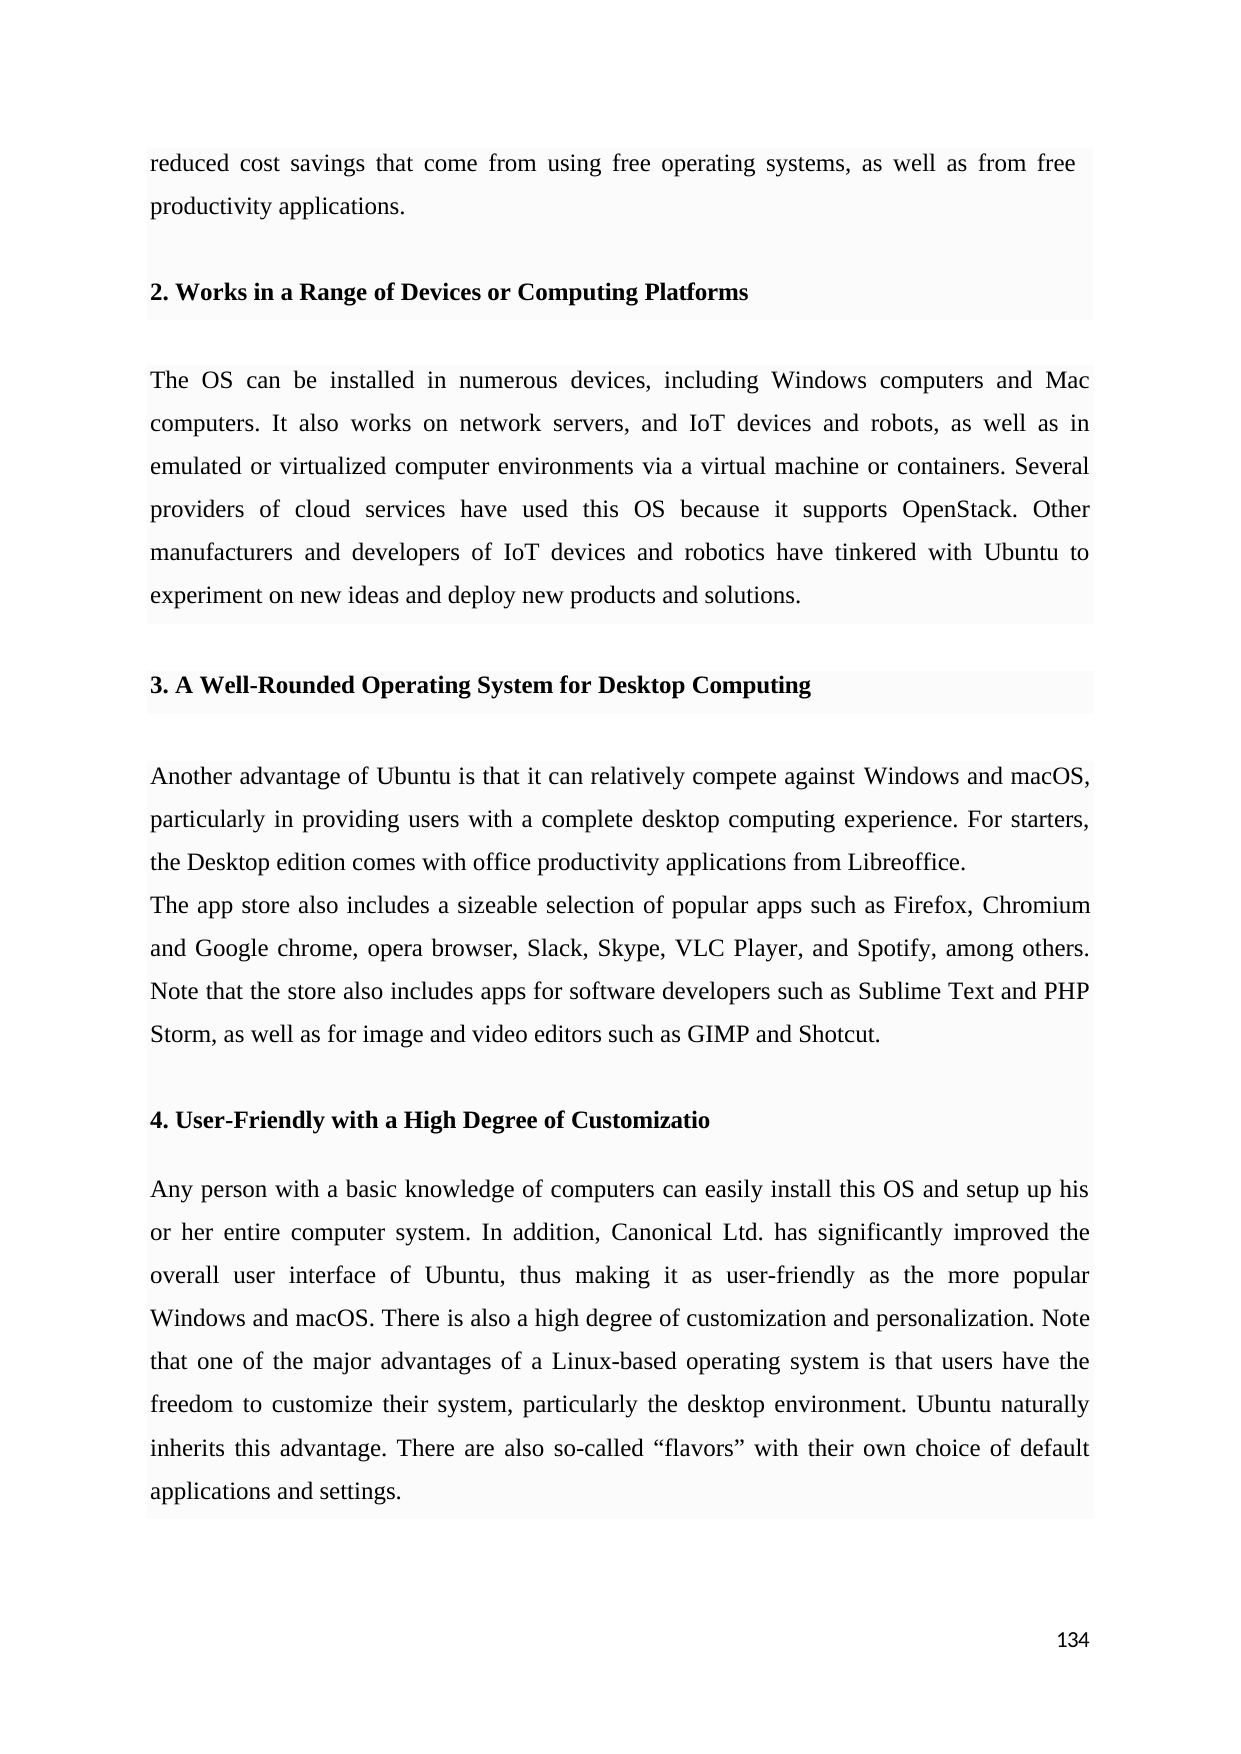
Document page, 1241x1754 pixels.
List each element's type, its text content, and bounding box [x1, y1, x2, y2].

text Any person with a basic knowledge of computers can easily install this OS and setup up his or her entire computer system. In addition, Canonical Ltd. has significantly improved the overall user interface of Ubuntu, thus making it as user-friendly as the more popular Windows and macOS. There is also a high degree of customization and personalization. Note that one of the major advantages of a Linux-based operating system is that users have the freedom to customize their system, particularly the desktop environment. Ubuntu naturally inherits this advantage. There are also so-called “flavors” with their own choice of default applications and settings. [150, 1174, 1091, 1504]
text The app store also includes a sizeable selection of popular apps such as Firefox, Chromium and Google chrome, opera browser, Slack, Skype, VLC Player, and Spotify, among others. Note that the store also includes apps for software developers such as Sublime Text and PHP Storm, as well as for image and video editors such as GIMP and Shotcut. [150, 890, 1091, 1048]
subtitle User-Friendly with a High Degree of Customizatio [150, 1106, 1215, 1134]
text Another advantage of Ubuntu is that it can relatively compete against Windows and macOS, particularly in providing users with a complete desktop computing experience. For starters, the Desktop edition comes with office productivity applications from Libreoffice. [150, 761, 1090, 876]
